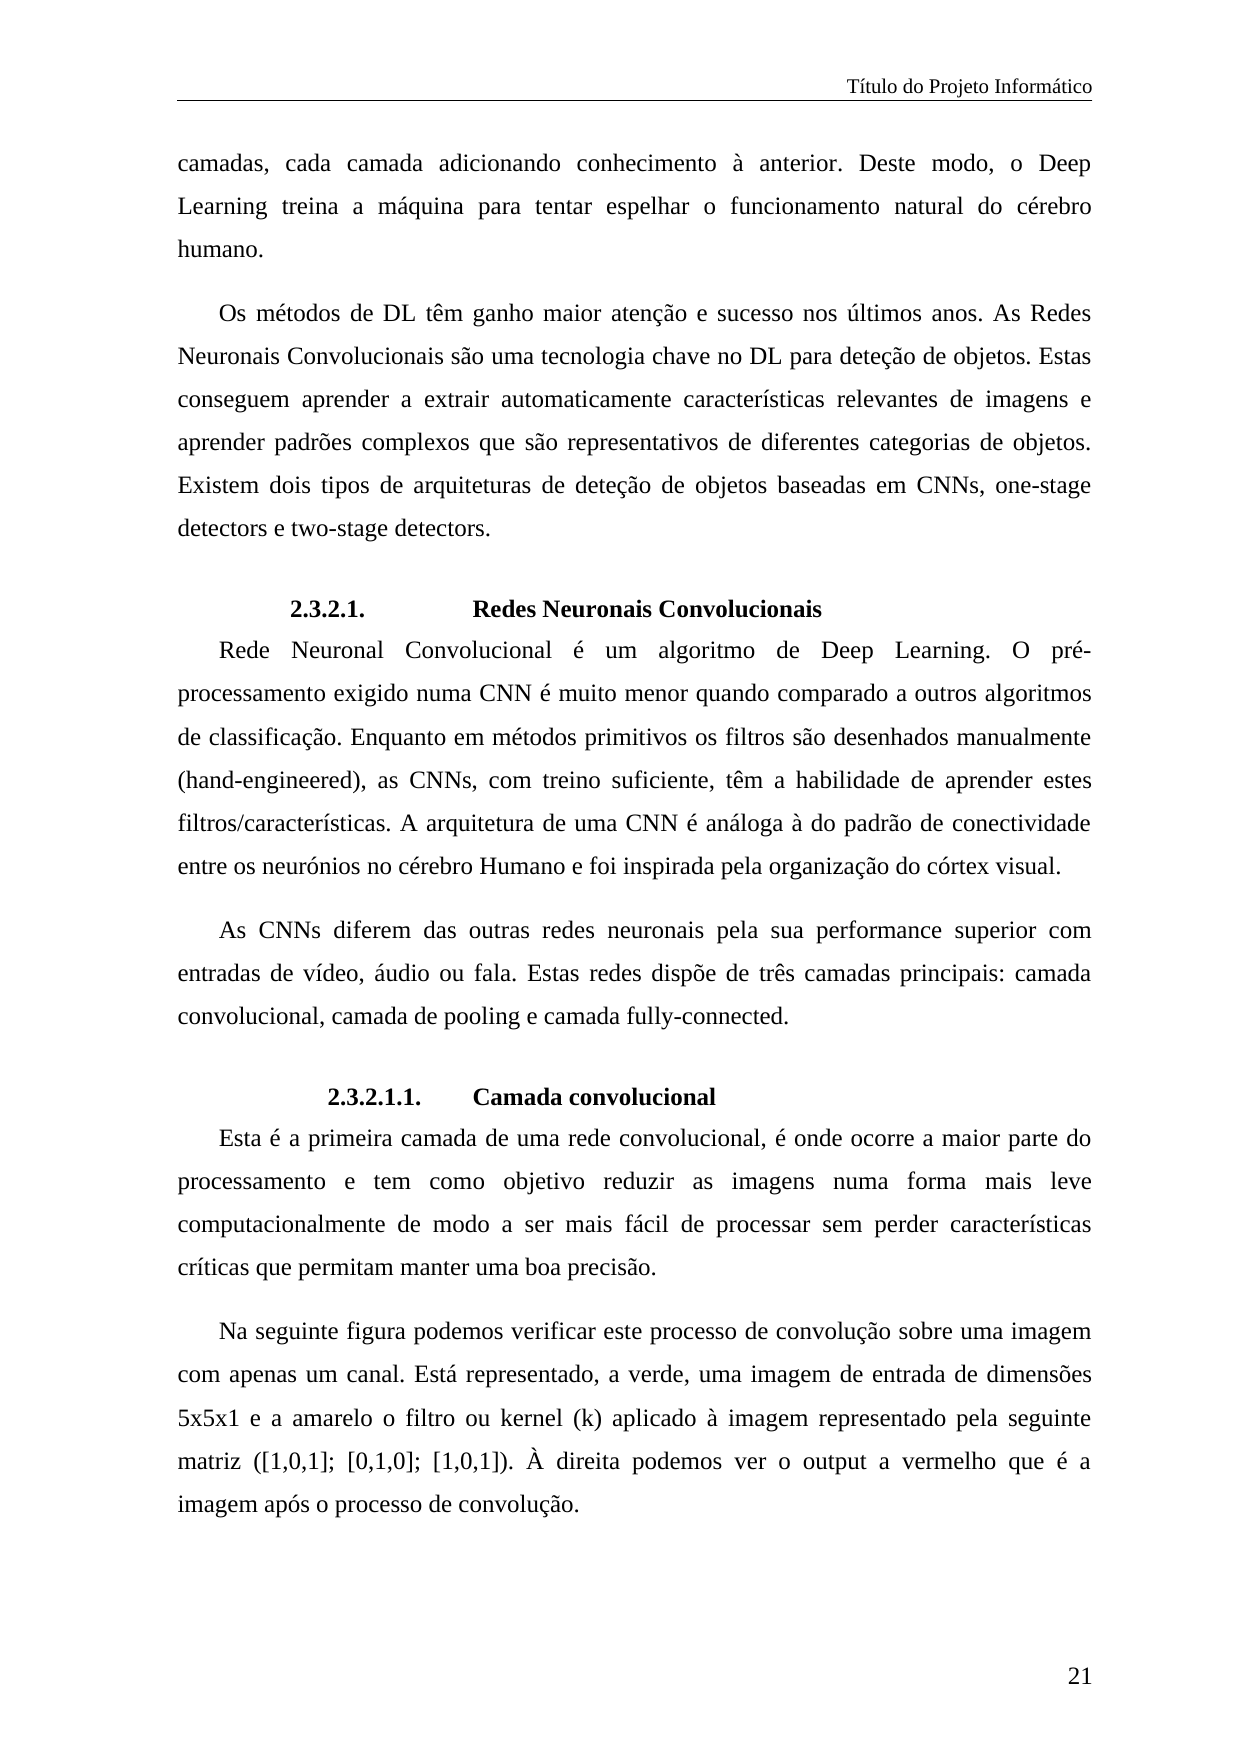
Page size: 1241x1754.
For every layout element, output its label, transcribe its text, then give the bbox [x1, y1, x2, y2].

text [177, 148, 1092, 263]
text Na seguinte figura podemos verificar este processo de convolução sobre uma imagem com apenas um canal. Está representado, a verde, uma imagem de entrada de dimensões 5x5x1 e a amarelo o filtro ou kernel (k) aplicado à imagem representado pela seguinte matriz ([1,0,1]; [0,1,0]; [1,0,1]). À direita podemos ver o output a vermelho que é a imagem após o processo de convolução. [177, 1316, 1092, 1518]
subtitle Redes Neuronais Convolucionais [290, 594, 1092, 623]
text Rede Neuronal Convolucional é um algoritmo de Deep Learning. O pré-processamento exigido numa CNN é muito menor quando comparado a outros algoritmos de classificação. Enquanto em métodos primitivos os filtros são desenhados manualmente (hand-engineered), as CNNs, com treino suficiente, têm a habilidade de aprender estes filtros/características. A arquitetura de uma CNN é análoga à do padrão de conectividade entre os neurónios no cérebro Humano e foi inspirada pela organização do córtex visual. [177, 635, 1092, 880]
text Os métodos de DL têm ganho maior atenção e sucesso nos últimos anos. As Redes Neuronais Convolucionais são uma tecnologia chave no DL para deteção de objetos. Estas conseguem aprender a extrair automaticamente características relevantes de imagens e aprender padrões complexos que são representativos de diferentes categorias de objetos. Existem dois tipos de arquiteturas de deteção de objetos baseadas em CNNs, one-stage detectors e two-stage detectors. [177, 298, 1092, 542]
text As CNNs diferem das outras redes neuronais pela sua performance superior com entradas de vídeo, áudio ou fala. Estas redes dispõe de três camadas principais: camada convolucional, camada de pooling e camada fully-connected. [177, 915, 1092, 1030]
text Esta é a primeira camada de uma rede convolucional, é onde ocorre a maior parte do processamento e tem como objetivo reduzir as imagens numa forma mais leve computacionalmente de modo a ser mais fácil de processar sem perder características críticas que permitam manter uma boa precisão. [177, 1123, 1092, 1281]
subtitle Camada convolucional [327, 1082, 1092, 1111]
